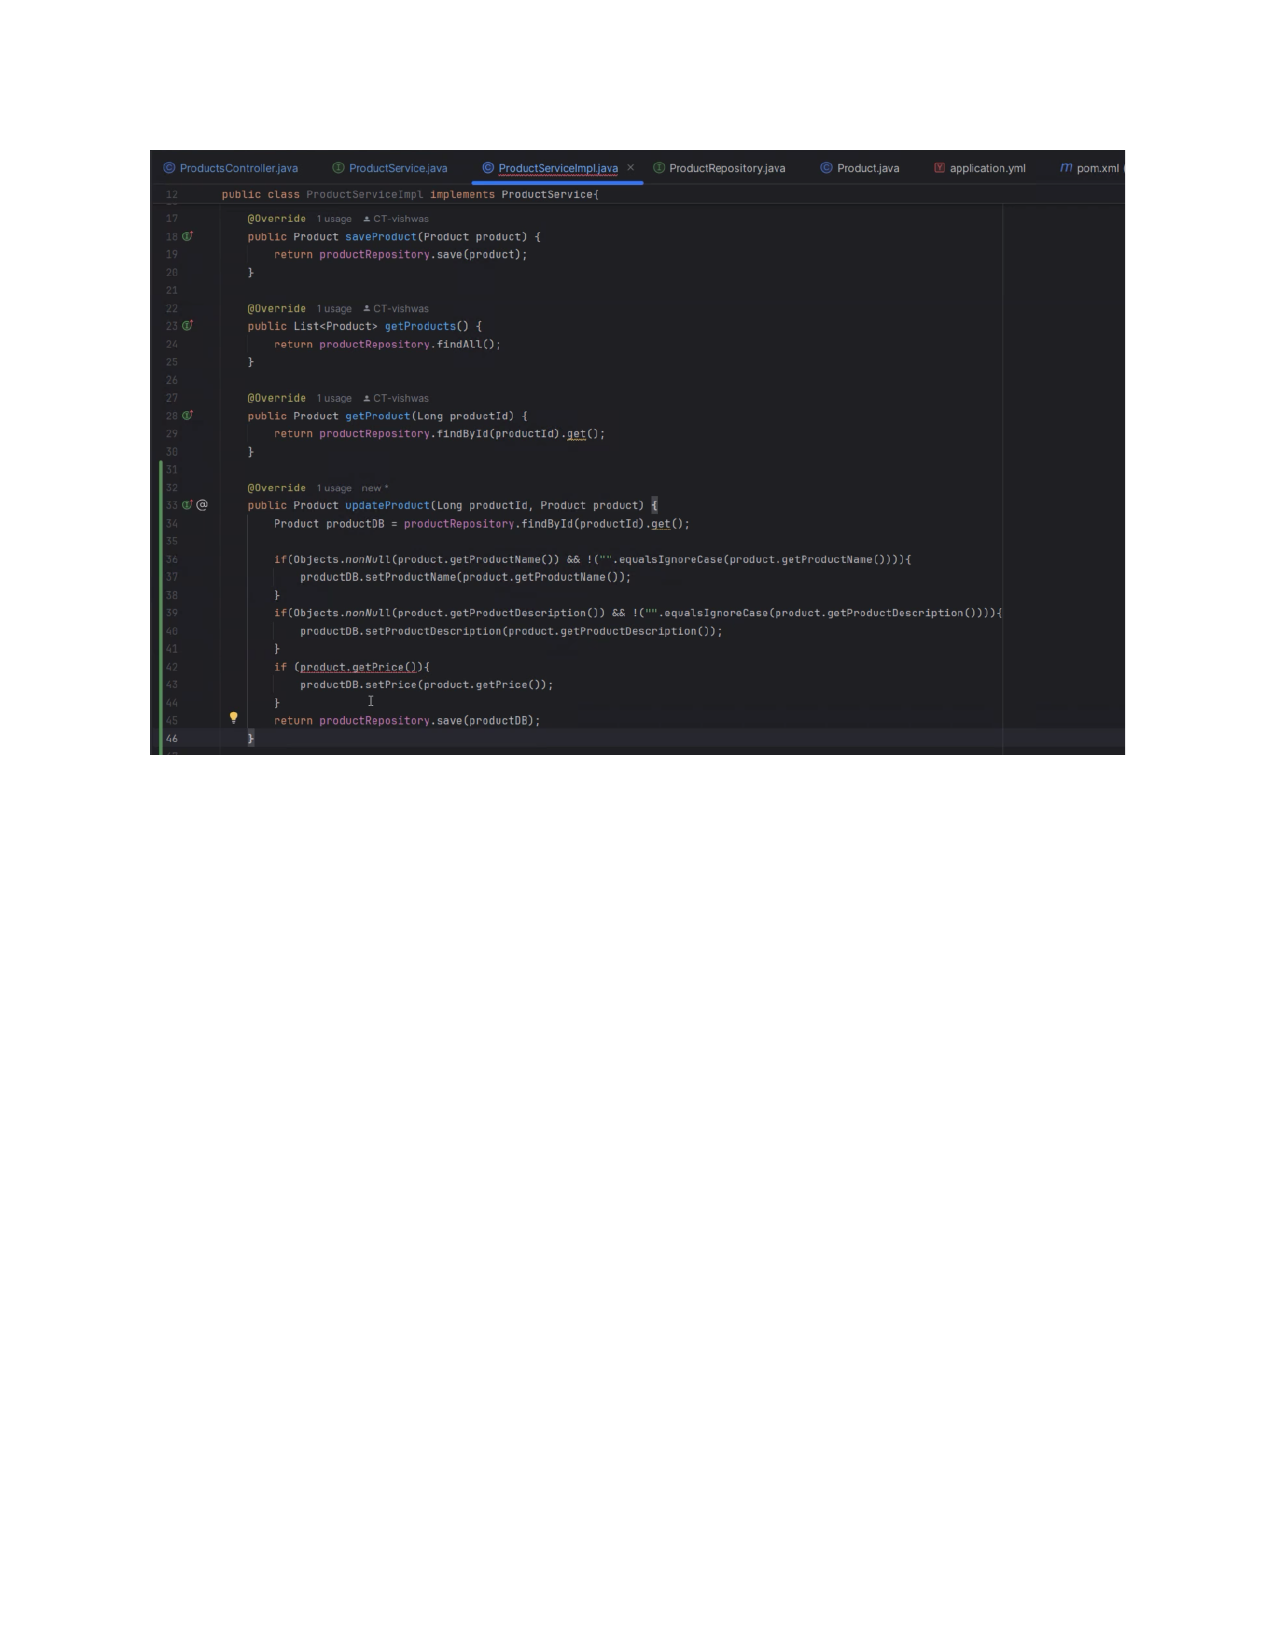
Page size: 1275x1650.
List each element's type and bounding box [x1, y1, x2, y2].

picture [150, 150, 1125, 755]
